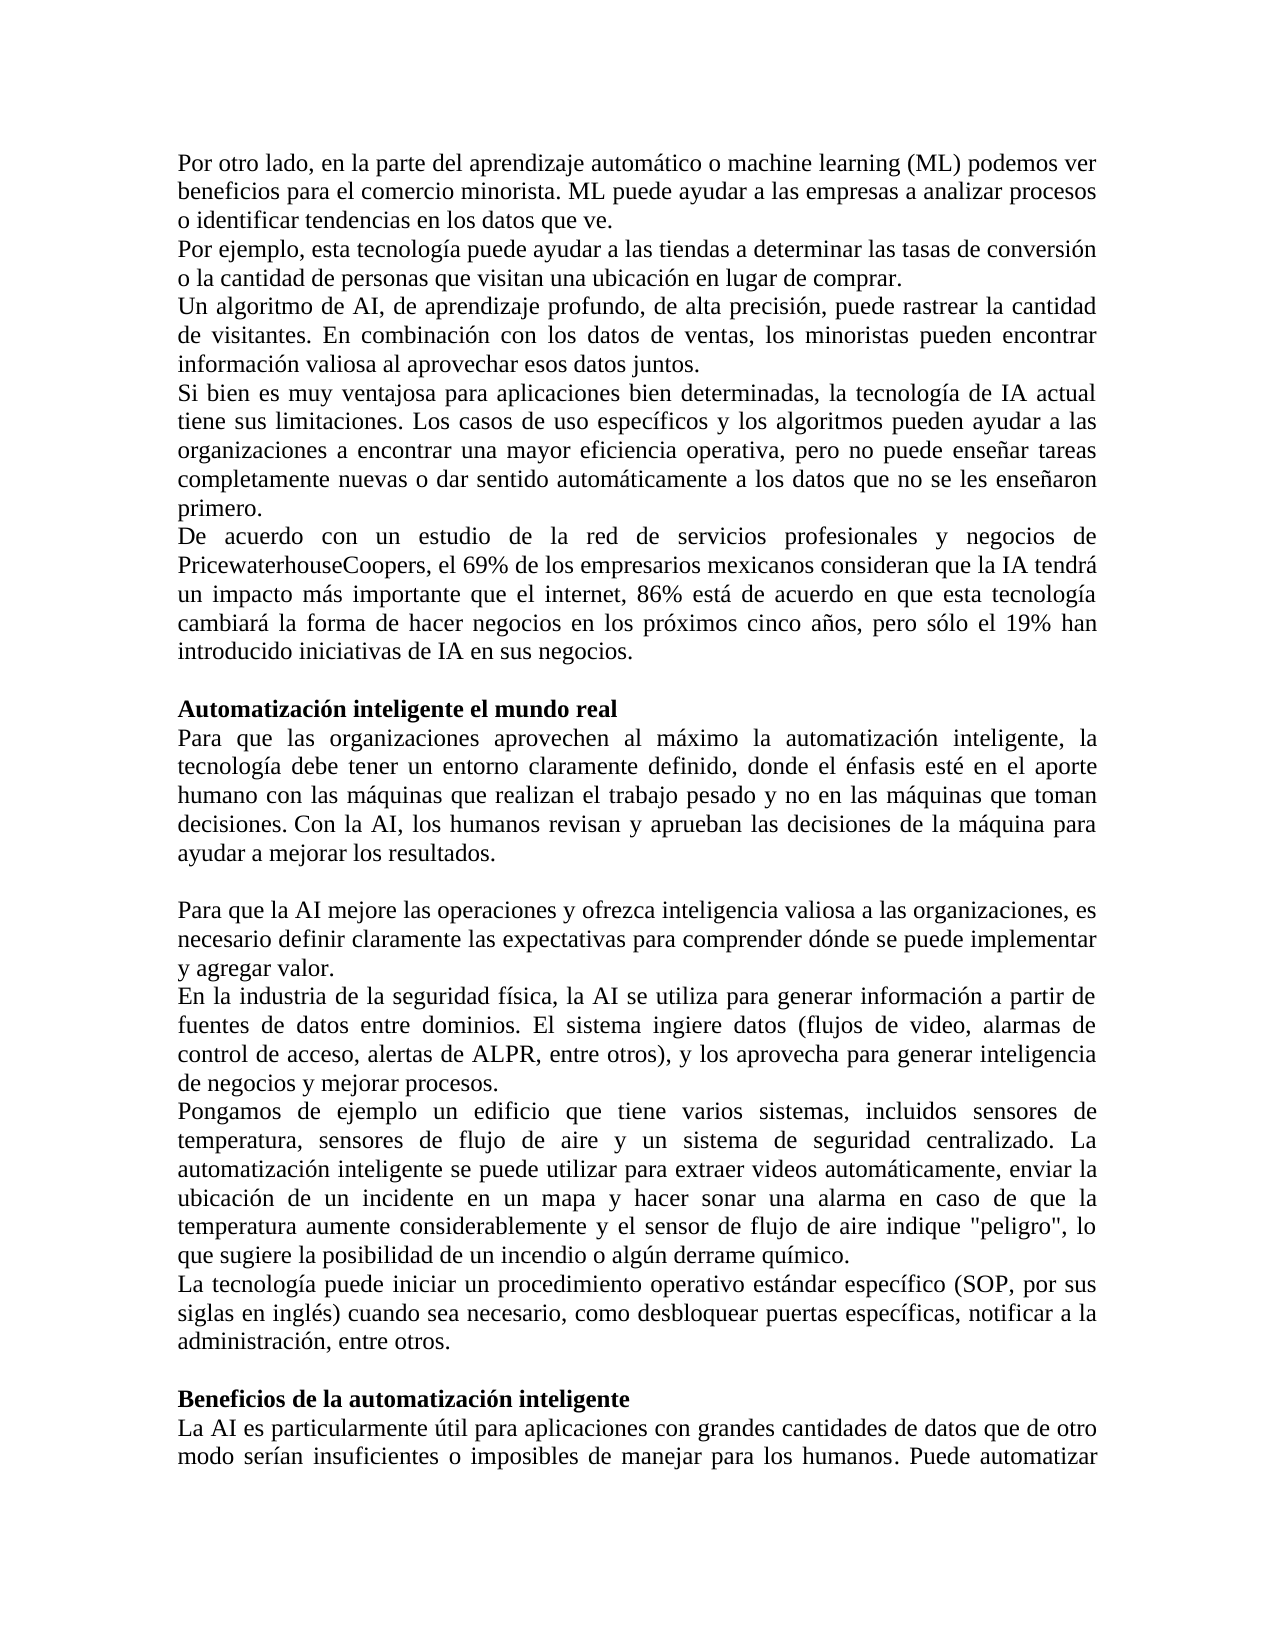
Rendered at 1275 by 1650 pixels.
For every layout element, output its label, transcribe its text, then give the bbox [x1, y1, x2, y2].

text Por otro lado, en la parte del aprendizaje automático o machine learning (ML) podemos ver beneficios para el comercio minorista. ML puede ayudar a las empresas a analizar procesos o identificar tendencias en los datos que ve. [177, 148, 1098, 234]
text Automatización inteligente el mundo real [177, 694, 1098, 723]
text Pongamos de ejemplo un edificio que tiene varios sistemas, incluidos sensores de temperatura, sensores de flujo de aire y un sistema de seguridad centralizado. La automatización inteligente se puede utilizar para extraer videos automáticamente, enviar la ubicación de un incidente en un mapa y hacer sonar una alarma en caso de que la temperatura aumente considerablemente y el sensor de flujo de aire indique "peligro", lo que sugiere la posibilidad de un incendio o algún derrame químico. [177, 1096, 1098, 1269]
text La tecnología puede iniciar un procedimiento operativo estándar específico (SOP, por sus siglas en inglés) cuando sea necesario, como desbloquear puertas específicas, notificar a la administración, entre otros. [177, 1269, 1098, 1355]
text En la industria de la seguridad física, la AI se utiliza para generar información a partir de fuentes de datos entre dominios. El sistema ingiere datos (flujos de video, alarmas de control de acceso, alertas de ALPR, entre otros), y los aprovecha para generar inteligencia de negocios y mejorar procesos. [177, 981, 1098, 1096]
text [177, 1413, 1098, 1470]
text Beneficios de la automatización inteligente [177, 1384, 1098, 1413]
text De acuerdo con un estudio de la red de servicios profesionales y negocios de PricewaterhouseCoopers, el 69% de los empresarios mexicanos consideran que la IA tendrá un impacto más importante que el internet, 86% está de acuerdo en que esta tecnología cambiará la forma de hacer negocios en los próximos cinco años, pero sólo el 19% han introducido iniciativas de IA en sus negocios. [177, 521, 1098, 665]
text Por ejemplo, esta tecnología puede ayudar a las tiendas a determinar las tasas de conversión o la cantidad de personas que visitan una ubicación en lugar de comprar. [177, 234, 1098, 291]
text Un algoritmo de AI, de aprendizaje profundo, de alta precisión, puede rastrear la cantidad de visitantes. En combinación con los datos de ventas, los minoristas pueden encontrar información valiosa al aprovechar esos datos juntos. [177, 291, 1098, 378]
text Para que la AI mejore las operaciones y ofrezca inteligencia valiosa a las organizaciones, es necesario definir claramente las expectativas para comprender dónde se puede implementar y agregar valor. [177, 895, 1098, 981]
text Si bien es muy ventajosa para aplicaciones bien determinadas, la tecnología de IA actual tiene sus limitaciones. Los casos de uso específicos y los algoritmos pueden ayudar a las organizaciones a encontrar una mayor eficiencia operativa, pero no puede enseñar tareas completamente nuevas o dar sentido automáticamente a los datos que no se les enseñaron primero. [177, 378, 1098, 521]
text Para que las organizaciones aprovechen al máximo la automatización inteligente, la tecnología debe tener un entorno claramente definido, donde el énfasis esté en el aporte humano con las máquinas que realizan el trabajo pesado y no en las máquinas que toman decisiones. Con la AI, los humanos revisan y aprueban las decisiones de la máquina para ayudar a mejorar los resultados. [177, 723, 1098, 866]
